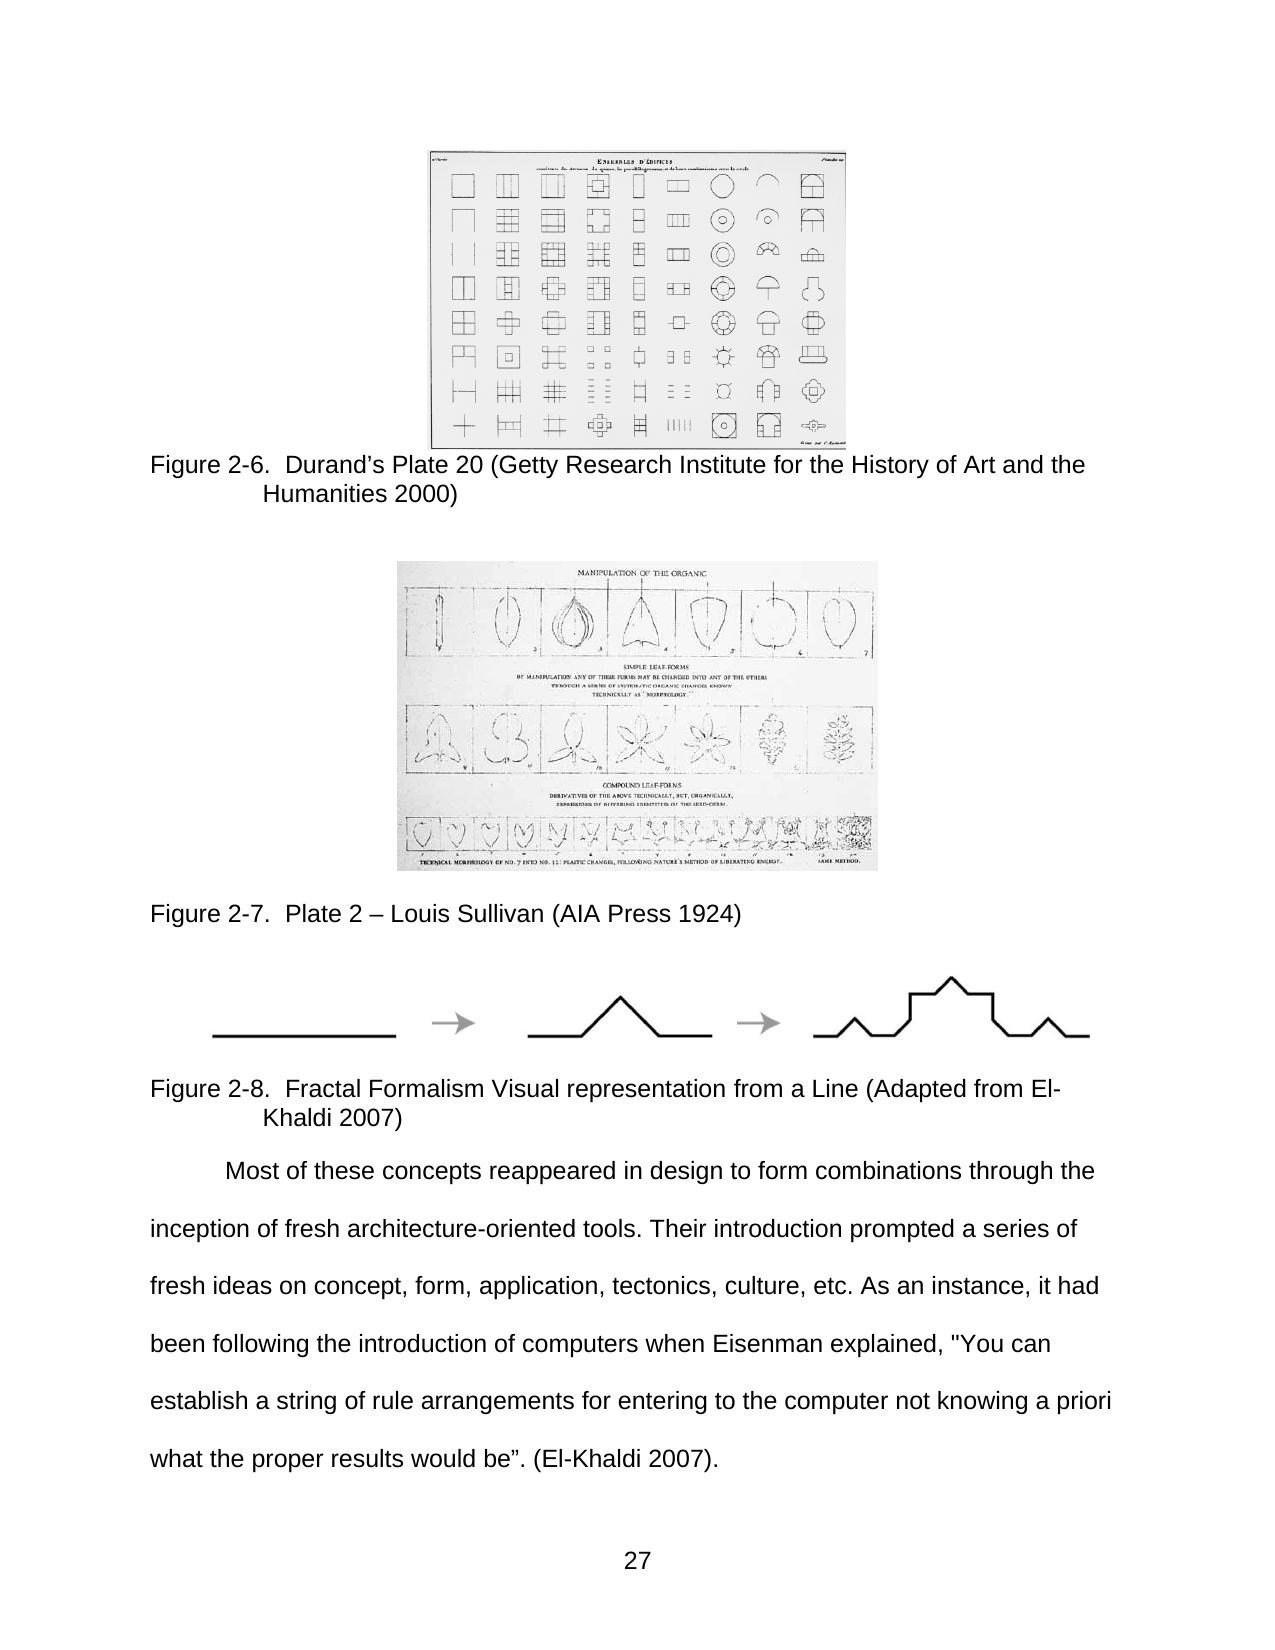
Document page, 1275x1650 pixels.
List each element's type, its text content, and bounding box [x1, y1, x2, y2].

text Figure 2-6. Durand’s Plate 20 (Getty Research Institute for the History of Art and the Humanities 2000) [150, 450, 1125, 507]
picture [426, 150, 849, 450]
picture [397, 561, 878, 871]
text Most of these concepts reappeared in design to form combinations through the inception of fresh architecture-oriented tools. Their introduction prompted a series of fresh ideas on concept, form, application, tectonics, culture, etc. As an instance, it had been following the introduction of computers when Eisenman explained, "You can establish a string of rule arrangements for entering to the computer not knowing a priori what the proper results would be”. (El-Khaldi 2007). [150, 1156, 1125, 1473]
text Figure 2-8. Fractal Formalism Visual representation from a Line (Adapted from El-Khaldi 2007) [150, 1074, 1125, 1131]
picture [151, 952, 1124, 1046]
text Figure 2-7. Plate 2 – Louis Sullivan (AIA Press 1924) [150, 899, 1125, 928]
